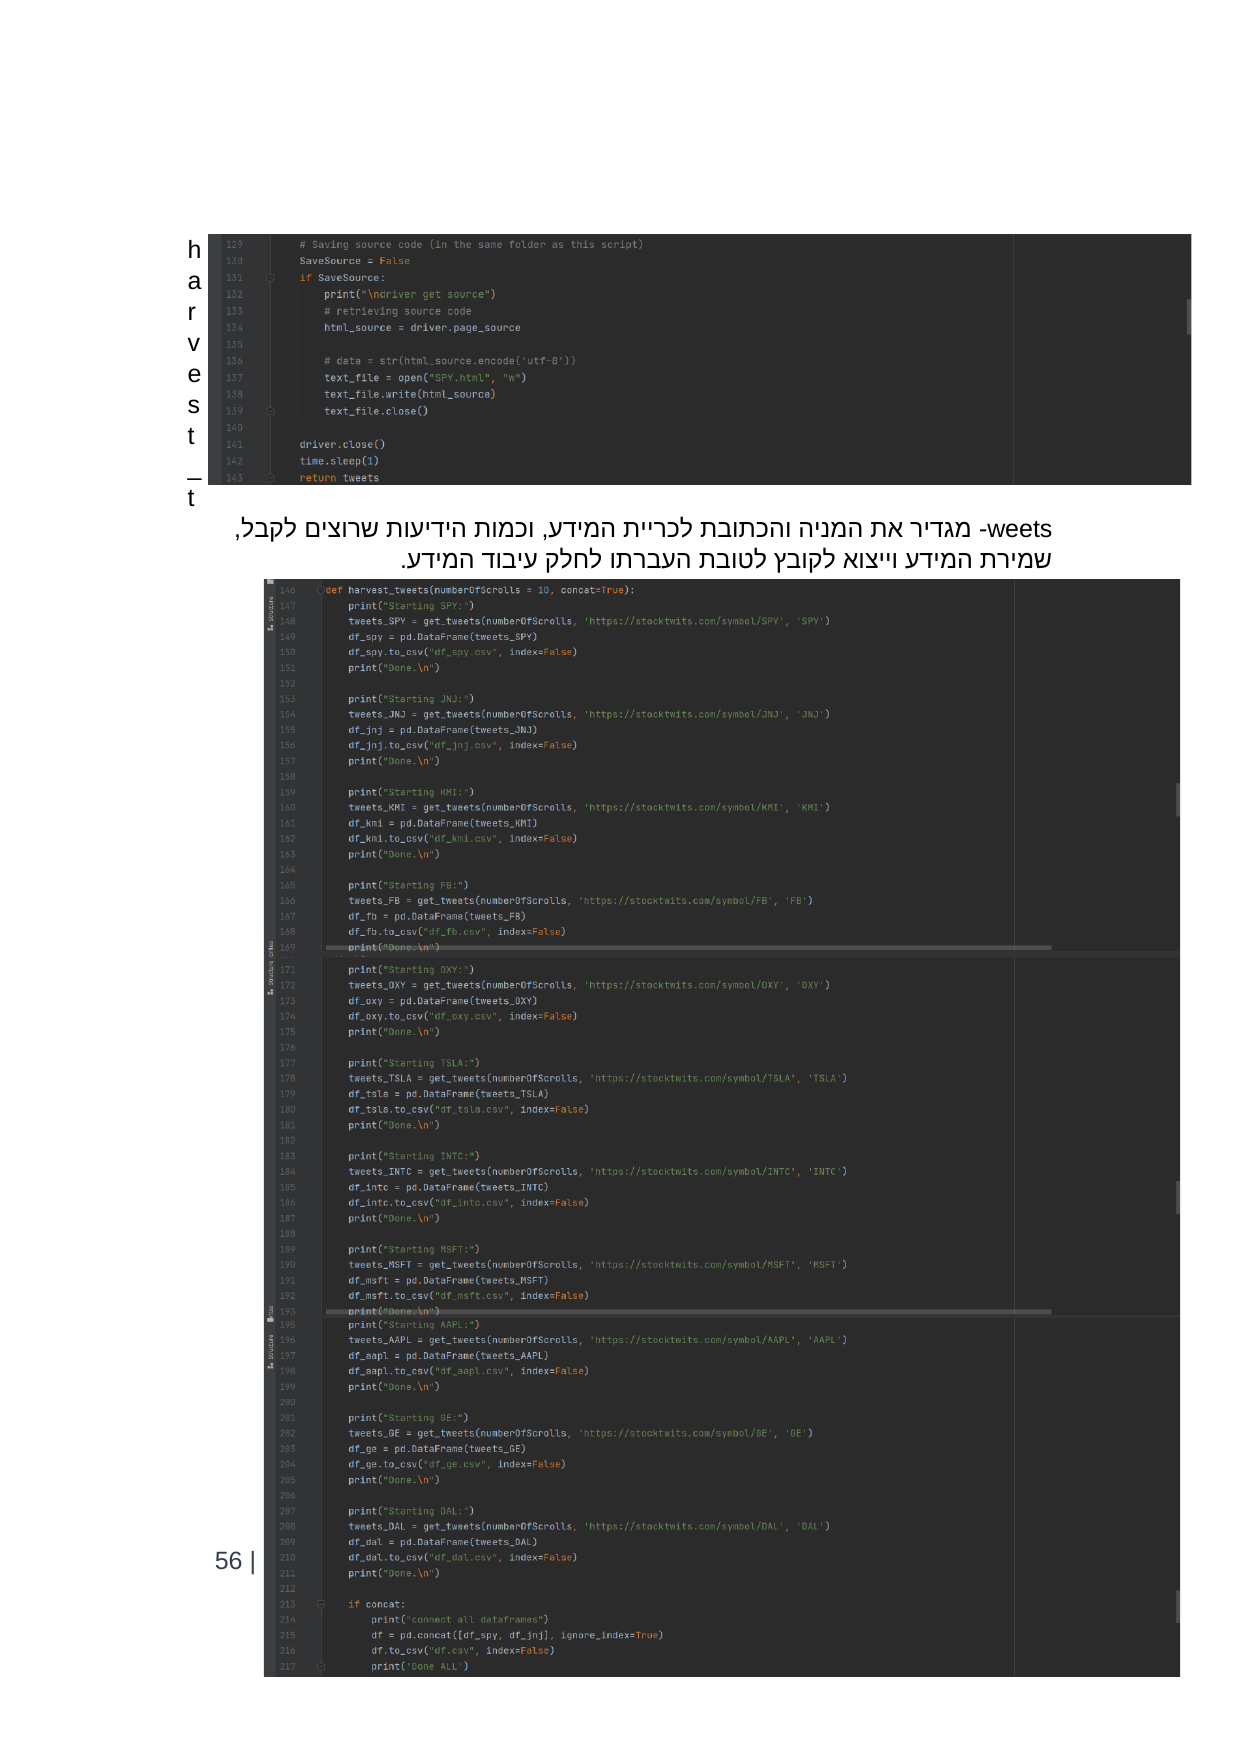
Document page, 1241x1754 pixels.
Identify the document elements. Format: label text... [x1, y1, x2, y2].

picture [263, 579, 1181, 1677]
picture [208, 234, 1192, 485]
